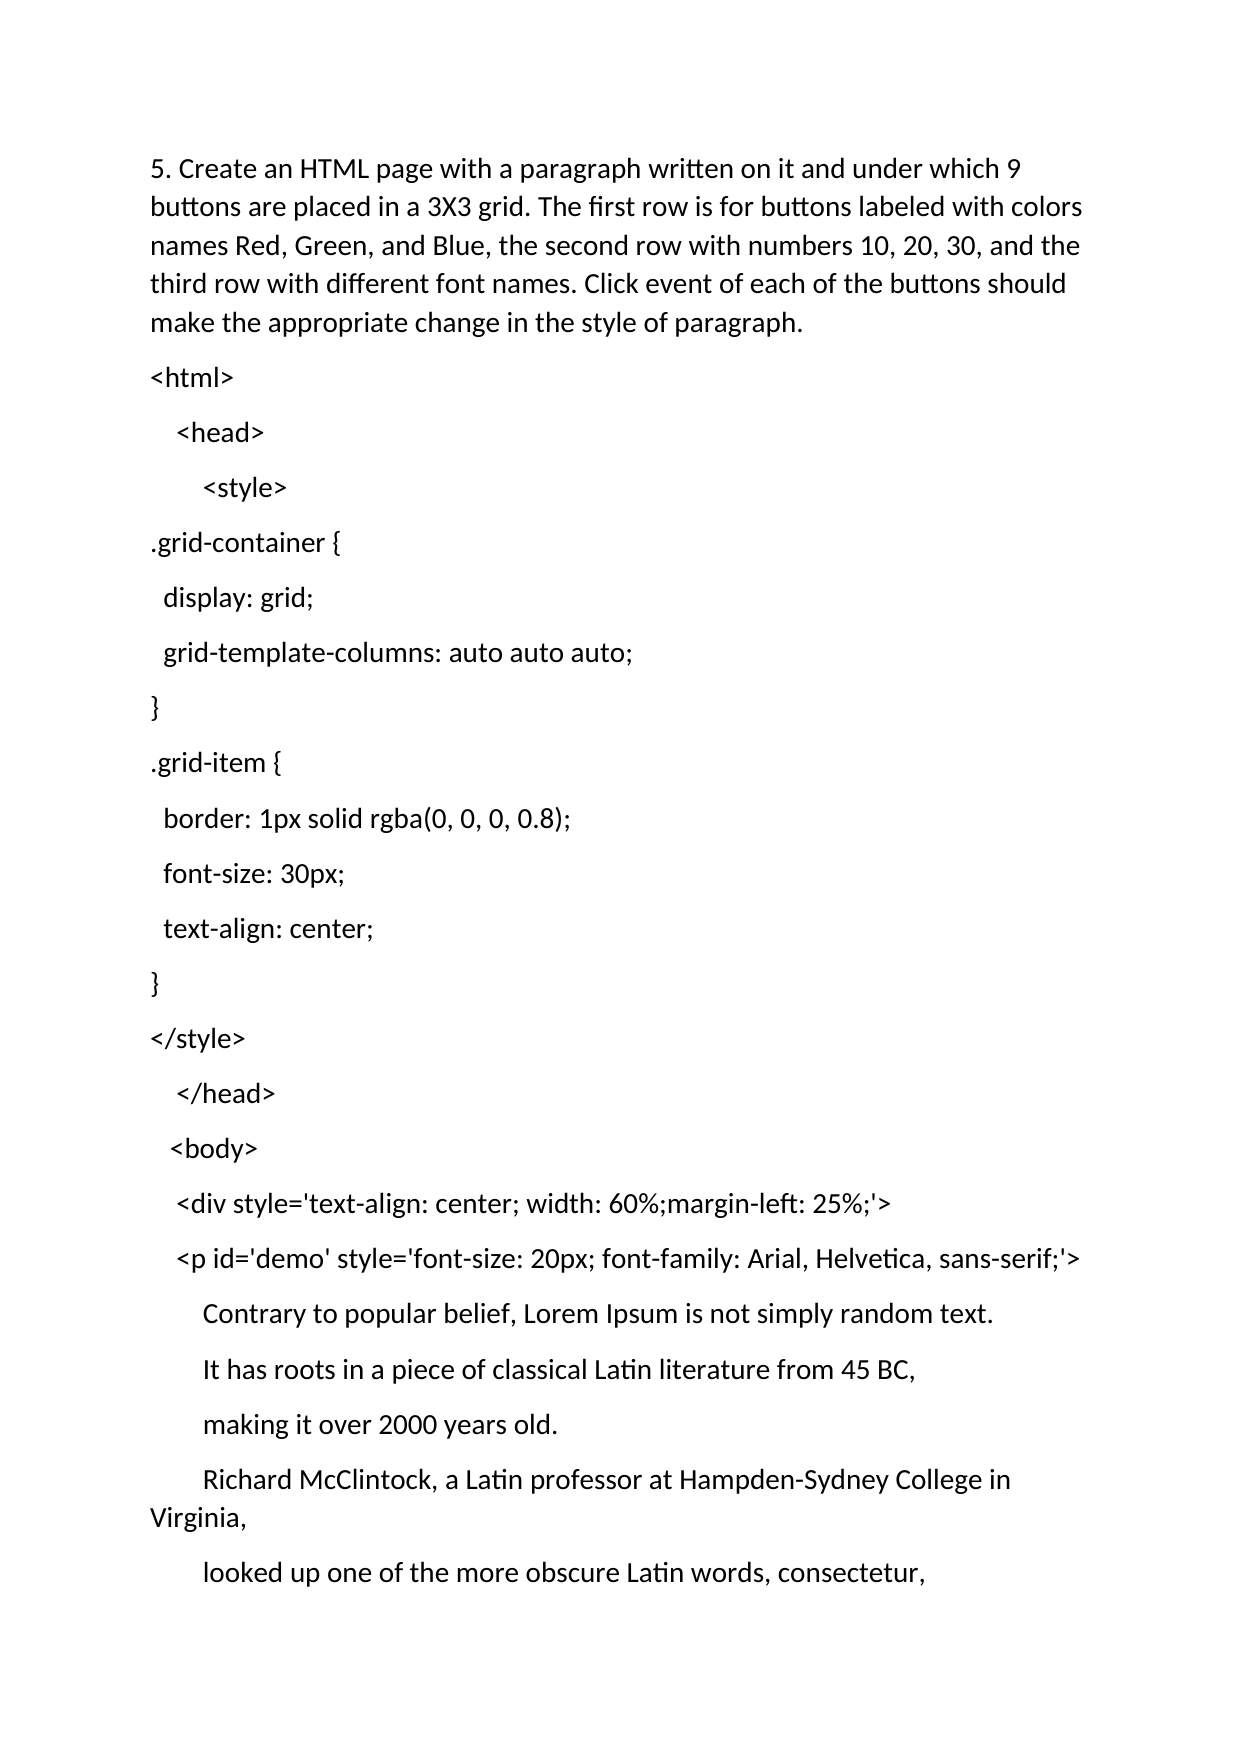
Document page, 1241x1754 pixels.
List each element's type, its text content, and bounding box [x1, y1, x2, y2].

text Richard McClintock, a Latin professor at Hampden-Sydney College in Virginia, [150, 1461, 1090, 1535]
text <head> [150, 414, 1090, 449]
text <div style='text-align: center; width: 60%;margin-left: 25%;'> [150, 1185, 1090, 1221]
text border: 1px solid rgba(0, 0, 0, 0.8); [150, 800, 1090, 835]
text .grid-item { [150, 744, 1090, 780]
text looked up one of the more obscure Latin words, consectetur, [150, 1554, 1090, 1590]
text </style> [150, 1020, 1090, 1056]
text Contrary to popular belief, Lorem Ipsum is not simply random text. [150, 1296, 1090, 1331]
text } [150, 689, 1090, 725]
text It has roots in a piece of classical Latin literature from 45 BC, [150, 1351, 1090, 1386]
text </head> [150, 1075, 1090, 1111]
text display: grid; [150, 579, 1090, 615]
text text-align: center; [150, 910, 1090, 946]
text making it over 2000 years old. [150, 1406, 1090, 1441]
text <p id='demo' style='font-size: 20px; font-family: Arial, Helvetica, sans-serif;'> [150, 1241, 1090, 1276]
text <body> [150, 1130, 1090, 1166]
text font-size: 30px; [150, 855, 1090, 890]
text .grid-container { [150, 524, 1090, 560]
text grid-template-columns: auto auto auto; [150, 634, 1090, 670]
text 5. Create an HTML page with a paragraph written on it and under which 9 buttons are placed in a 3X3 grid. The first row is for buttons labeled with colors names Red, Green, and Blue, the second row with numbers 10, 20, 30, and the third row with different font names. Click event of each of the buttons should make the appropriate change in the style of paragraph. [150, 150, 1090, 339]
text <style> [150, 469, 1090, 505]
text } [150, 965, 1090, 1001]
text <html> [150, 359, 1090, 394]
